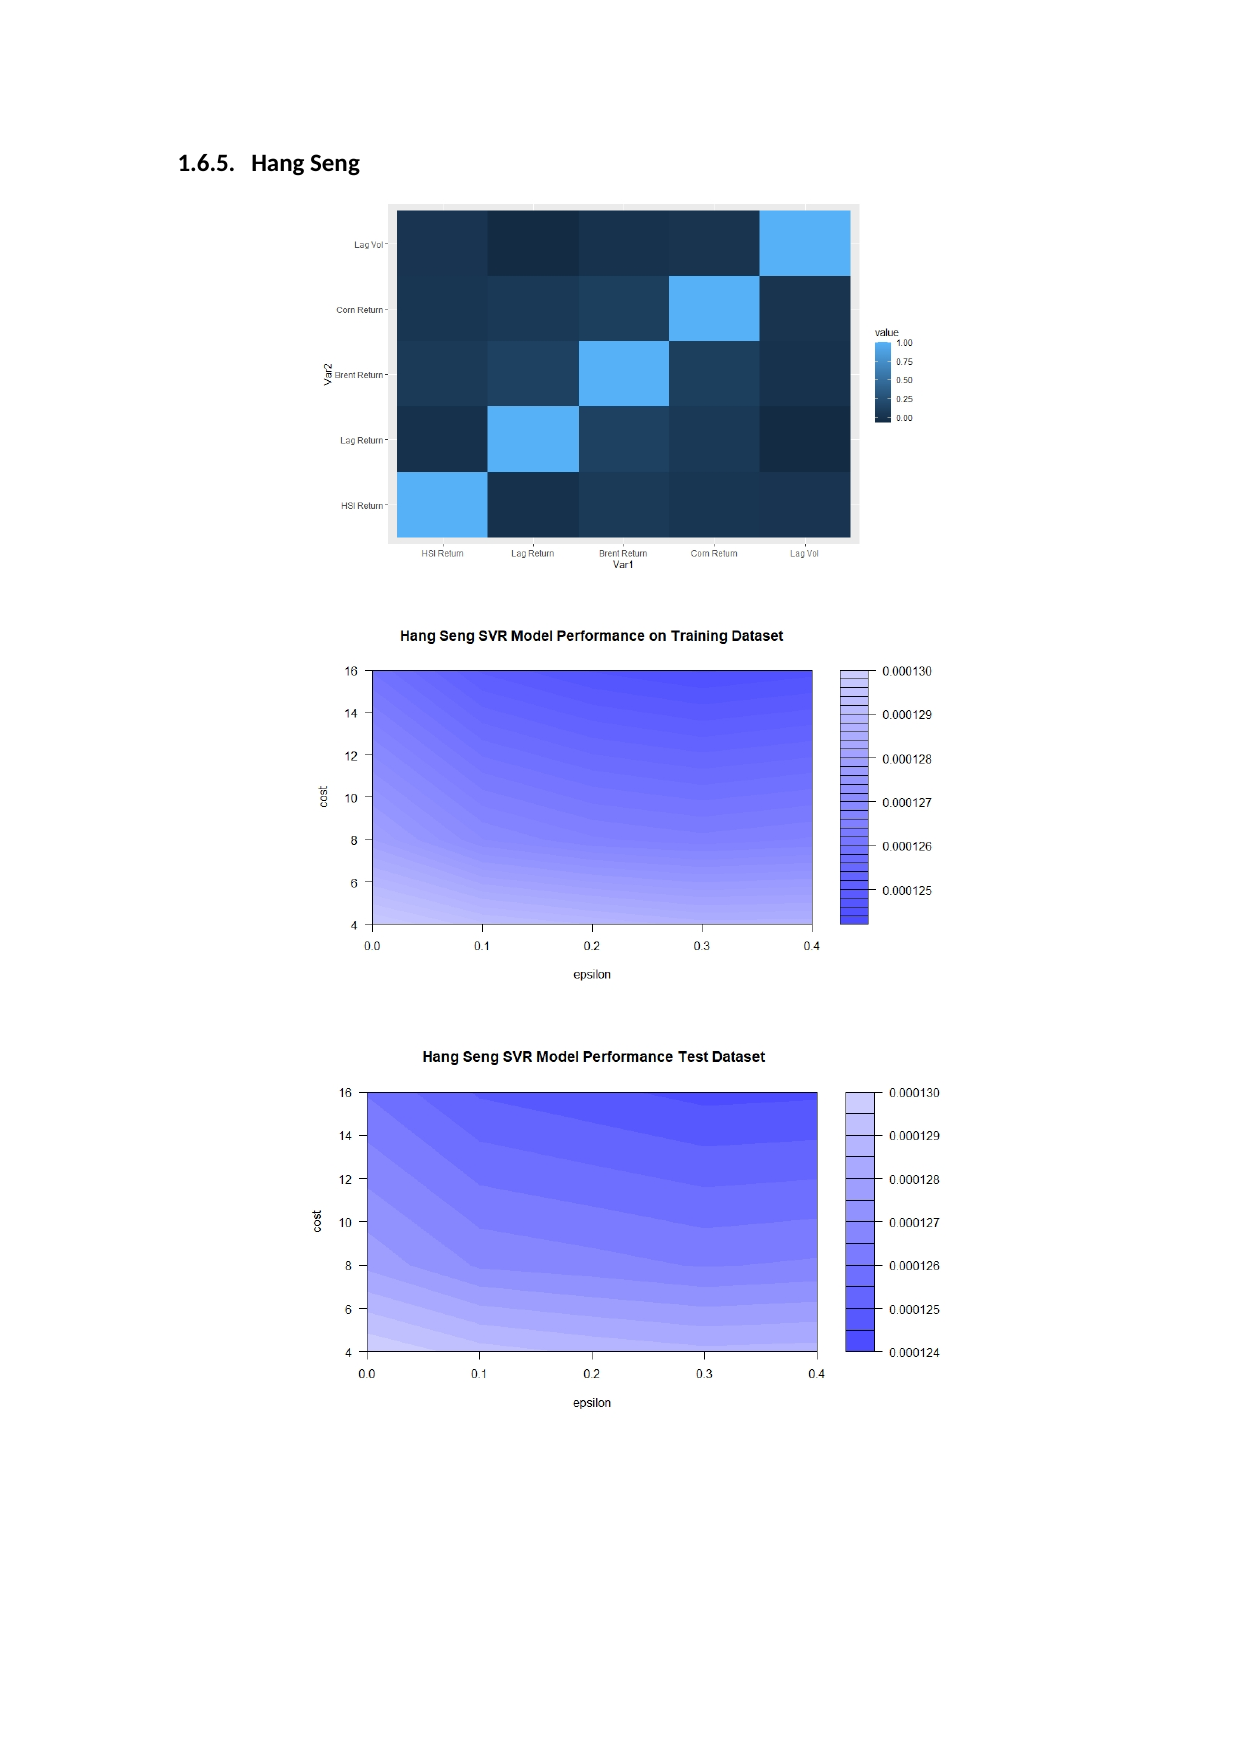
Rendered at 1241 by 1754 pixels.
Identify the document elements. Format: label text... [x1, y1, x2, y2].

picture [294, 1019, 947, 1424]
subtitle Hang Seng [177, 148, 1063, 178]
picture [317, 199, 923, 575]
picture [301, 600, 939, 995]
